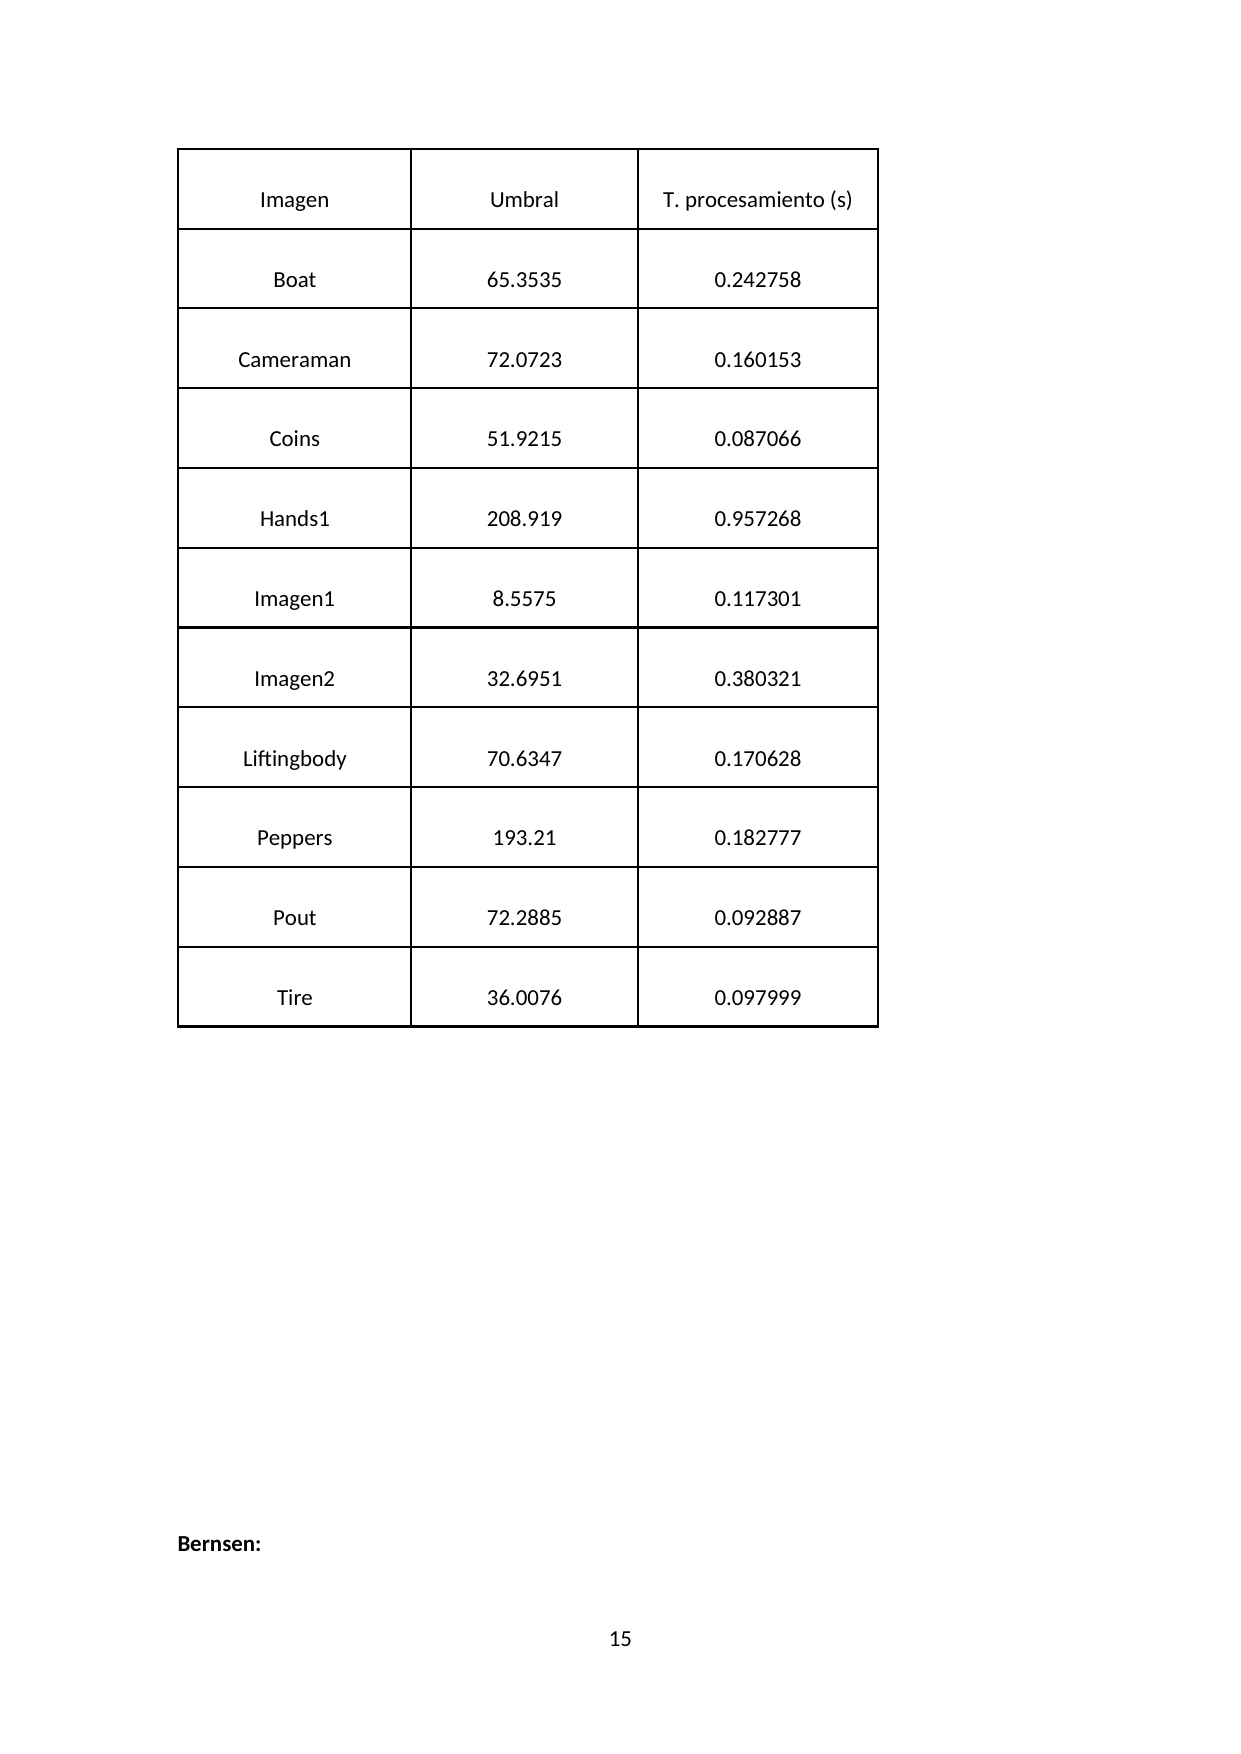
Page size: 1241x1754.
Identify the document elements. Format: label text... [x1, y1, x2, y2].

table_cell 72.2885 [412, 868, 637, 946]
table_cell Pout [179, 868, 410, 946]
table_cell 0.097999 [639, 948, 877, 1025]
table_cell 0.092887 [639, 868, 877, 946]
table_cell 0.160153 [639, 309, 877, 387]
table_cell Tire [179, 948, 410, 1025]
table_cell Peppers [179, 788, 410, 866]
table_cell 65.3535 [412, 230, 637, 307]
table_cell Hands1 [179, 469, 410, 547]
table_header T. procesamiento (s) [639, 150, 877, 227]
table_cell 0.957268 [639, 469, 877, 547]
table_cell 0.242758 [639, 230, 877, 307]
table_cell 51.9215 [412, 389, 637, 467]
table_cell Imagen1 [179, 549, 410, 626]
table_cell 36.0076 [412, 948, 637, 1025]
table_cell Coins [179, 389, 410, 467]
table_cell 208.919 [412, 469, 637, 547]
table_cell 0.170628 [639, 708, 877, 786]
table_cell 8.5575 [412, 549, 637, 626]
table_cell 32.6951 [412, 629, 637, 706]
table_header Imagen [179, 150, 410, 227]
table_cell 0.380321 [639, 629, 877, 706]
table_cell Cameraman [179, 309, 410, 387]
table_cell 0.087066 [639, 389, 877, 467]
table_cell 193.21 [412, 788, 637, 866]
table_cell 70.6347 [412, 708, 637, 786]
text Bernsen: [177, 1529, 1063, 1558]
table_cell Imagen2 [179, 629, 410, 706]
table_cell Boat [179, 230, 410, 307]
table_header Umbral [412, 150, 637, 227]
table_cell 0.117301 [639, 549, 877, 626]
table_cell Liftingbody [179, 708, 410, 786]
table_cell 72.0723 [412, 309, 637, 387]
table_cell 0.182777 [639, 788, 877, 866]
